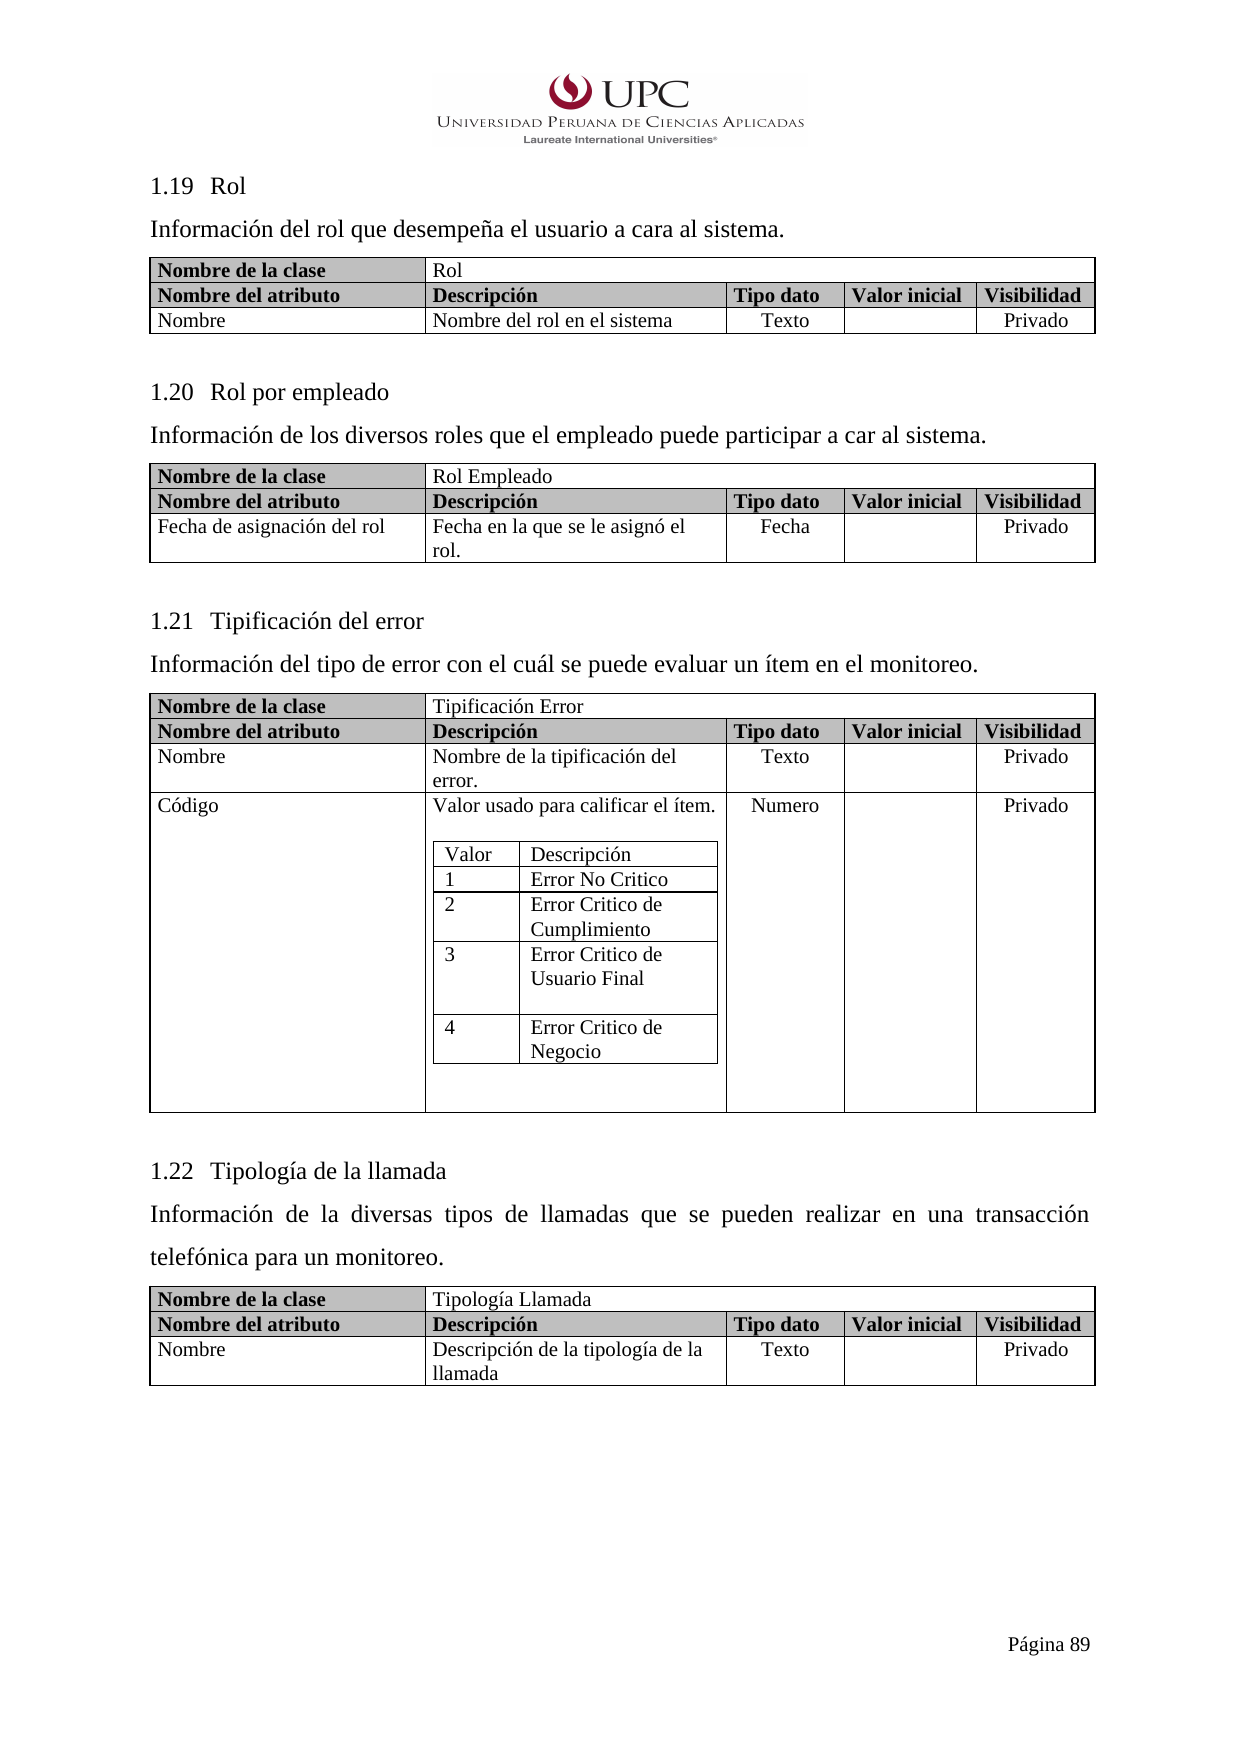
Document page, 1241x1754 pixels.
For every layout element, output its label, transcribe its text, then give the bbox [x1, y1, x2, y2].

table_cell [845, 514, 976, 562]
table_header Nombre de la clase [151, 464, 425, 488]
picture [432, 73, 808, 147]
table_cell Código [151, 793, 425, 1112]
table_header Rol Empleado [426, 464, 1094, 488]
table_cell Numero [727, 793, 844, 1112]
table_cell Privado [977, 793, 1094, 1112]
table_cell Valor inicial [845, 1312, 976, 1336]
table_cell Nombre [151, 744, 425, 792]
table_cell Descripción [426, 719, 726, 743]
text Información del tipo de error con el cuál se puede evaluar un ítem en el monitoreo. [150, 649, 1090, 678]
table_header Nombre de la clase [151, 694, 425, 718]
table_cell Fecha de asignación del rol [151, 514, 425, 562]
table_cell Tipo dato [727, 1312, 844, 1336]
list Tipología de la llamada [150, 1156, 1090, 1185]
table_cell Visibilidad [977, 283, 1094, 307]
table_cell Nombre [151, 1337, 425, 1385]
table_header Tipificación Error [426, 694, 1094, 718]
table_cell Visibilidad [977, 1312, 1094, 1336]
table_cell Privado [977, 514, 1094, 562]
table_header Nombre de la clase [151, 1287, 425, 1311]
table_cell Nombre del atributo [151, 1312, 425, 1336]
table_cell Valor inicial [845, 283, 976, 307]
table_cell [845, 308, 976, 332]
table_cell Tipo dato [727, 489, 844, 513]
text Información del rol que desempeña el usuario a cara al sistema. [150, 214, 1090, 243]
table_cell [845, 793, 976, 1112]
table_cell Descripción de la tipología de la llamada [426, 1337, 726, 1385]
table_cell [845, 744, 976, 792]
table_header Nombre de la clase [151, 258, 425, 282]
table_cell Privado [977, 744, 1094, 792]
table_cell Nombre [151, 308, 425, 332]
table_cell Texto [727, 308, 844, 332]
list Rol por empleado [150, 377, 1090, 405]
text Información de la diversas tipos de llamadas que se pueden realizar en una transacción telefónica para un monitoreo. [150, 1199, 1090, 1271]
list Rol [150, 171, 1090, 199]
table_cell Privado [977, 1337, 1094, 1385]
list Tipificación del error [150, 606, 1090, 635]
table_cell Descripción [426, 283, 726, 307]
table_cell Visibilidad [977, 719, 1094, 743]
table_cell Valor usado para calificar el ítem. [426, 793, 726, 1112]
table_cell Descripción [426, 489, 726, 513]
table_cell Visibilidad [977, 489, 1094, 513]
table_header Tipología Llamada [426, 1287, 1094, 1311]
table_header Rol [426, 258, 1094, 282]
table_cell Texto [727, 1337, 844, 1385]
table_cell Tipo dato [727, 719, 844, 743]
table_cell Nombre del atributo [151, 489, 425, 513]
text Información de los diversos roles que el empleado puede participar a car al sistema. [150, 420, 1090, 448]
table_cell Privado [977, 308, 1094, 332]
table_cell Nombre del rol en el sistema [426, 308, 726, 332]
table_cell Descripción [426, 1312, 726, 1336]
table_cell [845, 1337, 976, 1385]
table_cell Nombre del atributo [151, 719, 425, 743]
table_cell Nombre del atributo [151, 283, 425, 307]
table_cell Tipo dato [727, 283, 844, 307]
table_cell Valor inicial [845, 489, 976, 513]
table_cell Fecha en la que se le asignó el rol. [426, 514, 726, 562]
table_cell Texto [727, 744, 844, 792]
table_cell Valor inicial [845, 719, 976, 743]
table_cell Nombre de la tipificación del error. [426, 744, 726, 792]
table_cell Fecha [727, 514, 844, 562]
